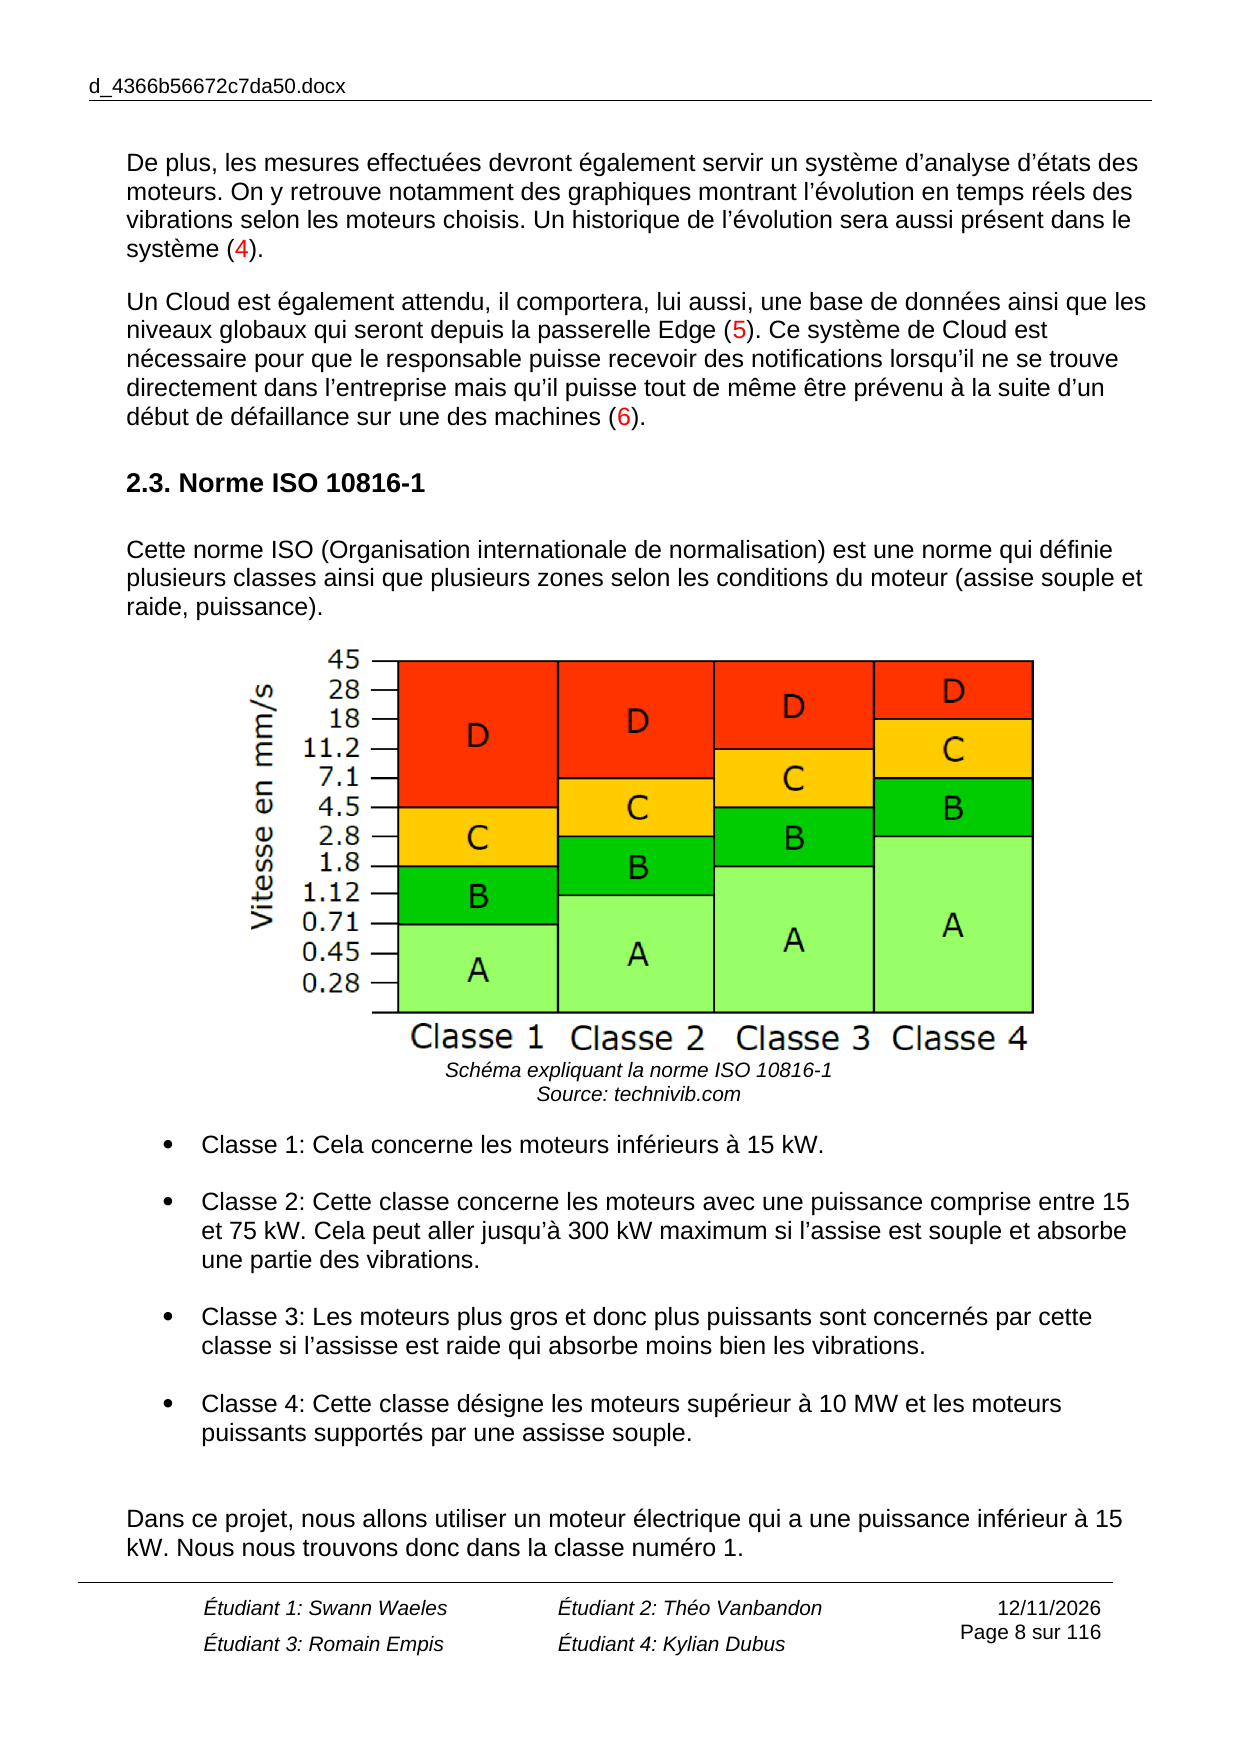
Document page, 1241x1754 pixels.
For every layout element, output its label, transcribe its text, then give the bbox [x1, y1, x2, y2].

list Classe 1: Cela concerne les moteurs inférieurs à 15 kW. [164, 1130, 1152, 1158]
subtitle Norme ISO 10816-1 [126, 467, 1152, 498]
text Schéma expliquant la norme ISO 10816-1 [126, 1058, 1152, 1082]
text Un Cloud est également attendu, il comportera, lui aussi, une base de données ainsi que les niveaux globaux qui seront depuis la passerelle Edge (5). Ce système de Cloud est nécessaire pour que le responsable puisse recevoir des notifications lorsqu’il ne se trouve directement dans l’entreprise mais qu’il puisse tout de même être prévenu à la suite d’un début de défaillance sur une des machines (6). [126, 287, 1152, 430]
text Cette norme ISO (Organisation internationale de normalisation) est une norme qui définie plusieurs classes ainsi que plusieurs zones selon les conditions du moteur (assise souple et raide, puissance). [126, 534, 1152, 621]
text Dans ce projet, nous allons utiliser un moteur électrique qui a une puissance inférieur à 15 kW. Nous nous trouvons donc dans la classe numéro 1. [126, 1504, 1152, 1561]
list Classe 2: Cette classe concerne les moteurs avec une puissance comprise entre 15 et 75 kW. Cela peut aller jusqu’à 300 kW maximum si l’assise est souple et absorbe une partie des vibrations. [164, 1187, 1152, 1274]
list Classe 4: Cette classe désigne les moteurs supérieur à 10 MW et les moteurs puissants supportés par une assisse souple. [164, 1389, 1152, 1446]
text De plus, les mesures effectuées devront également servir un système d’analyse d’états des moteurs. On y retrouve notamment des graphiques montrant l’évolution en temps réels des vibrations selon les moteurs choisis. Un historique de l’évolution sera aussi présent dans le système (4). [126, 148, 1152, 263]
list Classe 3: Les moteurs plus gros et donc plus puissants sont concernés par cette classe si l’assisse est raide qui absorbe moins bien les vibrations. [164, 1302, 1152, 1360]
text Source: technivib.com [126, 1082, 1152, 1106]
picture [241, 644, 1037, 1058]
